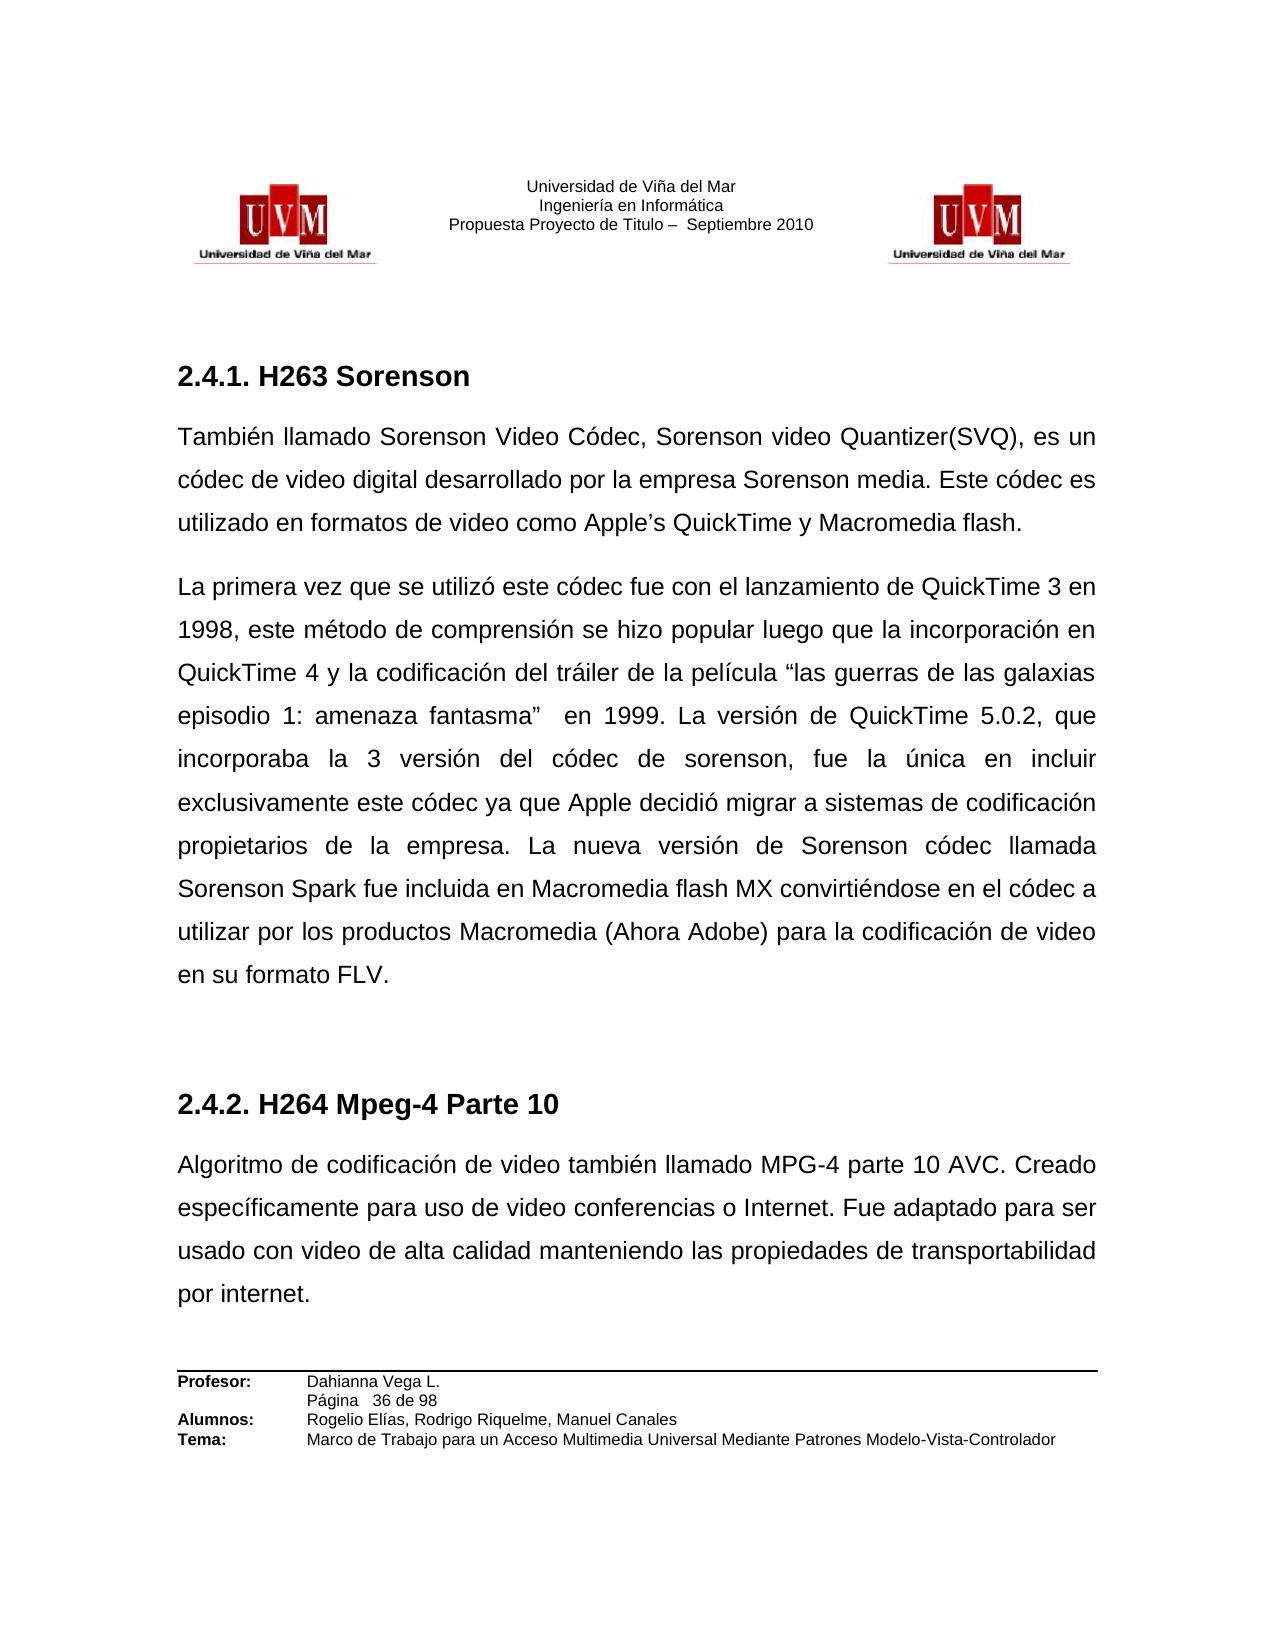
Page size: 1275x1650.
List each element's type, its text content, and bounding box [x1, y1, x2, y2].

subtitle 2.4.2. H264 Mpeg-4 Parte 10 [177, 1087, 1098, 1120]
text También llamado Sorenson Video Códec, Sorenson video Quantizer(SVQ), es un códec de video digital desarrollado por la empresa Sorenson media. Este códec es utilizado en formatos de video como Apple’s QuickTime y Macromedia flash. [177, 422, 1098, 537]
subtitle 2.4.1. H263 Sorenson [177, 359, 1098, 392]
text La primera vez que se utilizó este códec fue con el lanzamiento de QuickTime 3 en 1998, este método de comprensión se hizo popular luego que la incorporación en QuickTime 4 y la codificación del tráiler de la película “las guerras de las galaxias episodio 1: amenaza fantasma” en 1999. La versión de QuickTime 5.0.2, que incorporaba la 3 versión del códec de sorenson, fue la única en incluir exclusivamente este códec ya que Apple decidió migrar a sistemas de codificación propietarios de la empresa. La nueva versión de Sorenson códec llamada Sorenson Spark fue incluida en Macromedia flash MX convirtiéndose en el códec a utilizar por los productos Macromedia (Ahora Adobe) para la codificación de video en su formato FLV. [177, 572, 1098, 989]
text Algoritmo de codificación de video también llamado MPG-4 parte 10 AVC. Creado específicamente para uso de video conferencias o Internet. Fue adaptado para ser usado con video de alta calidad manteniendo las propiedades de transportabilidad por internet. [177, 1149, 1098, 1308]
picture [871, 176, 1084, 267]
picture [177, 176, 390, 267]
